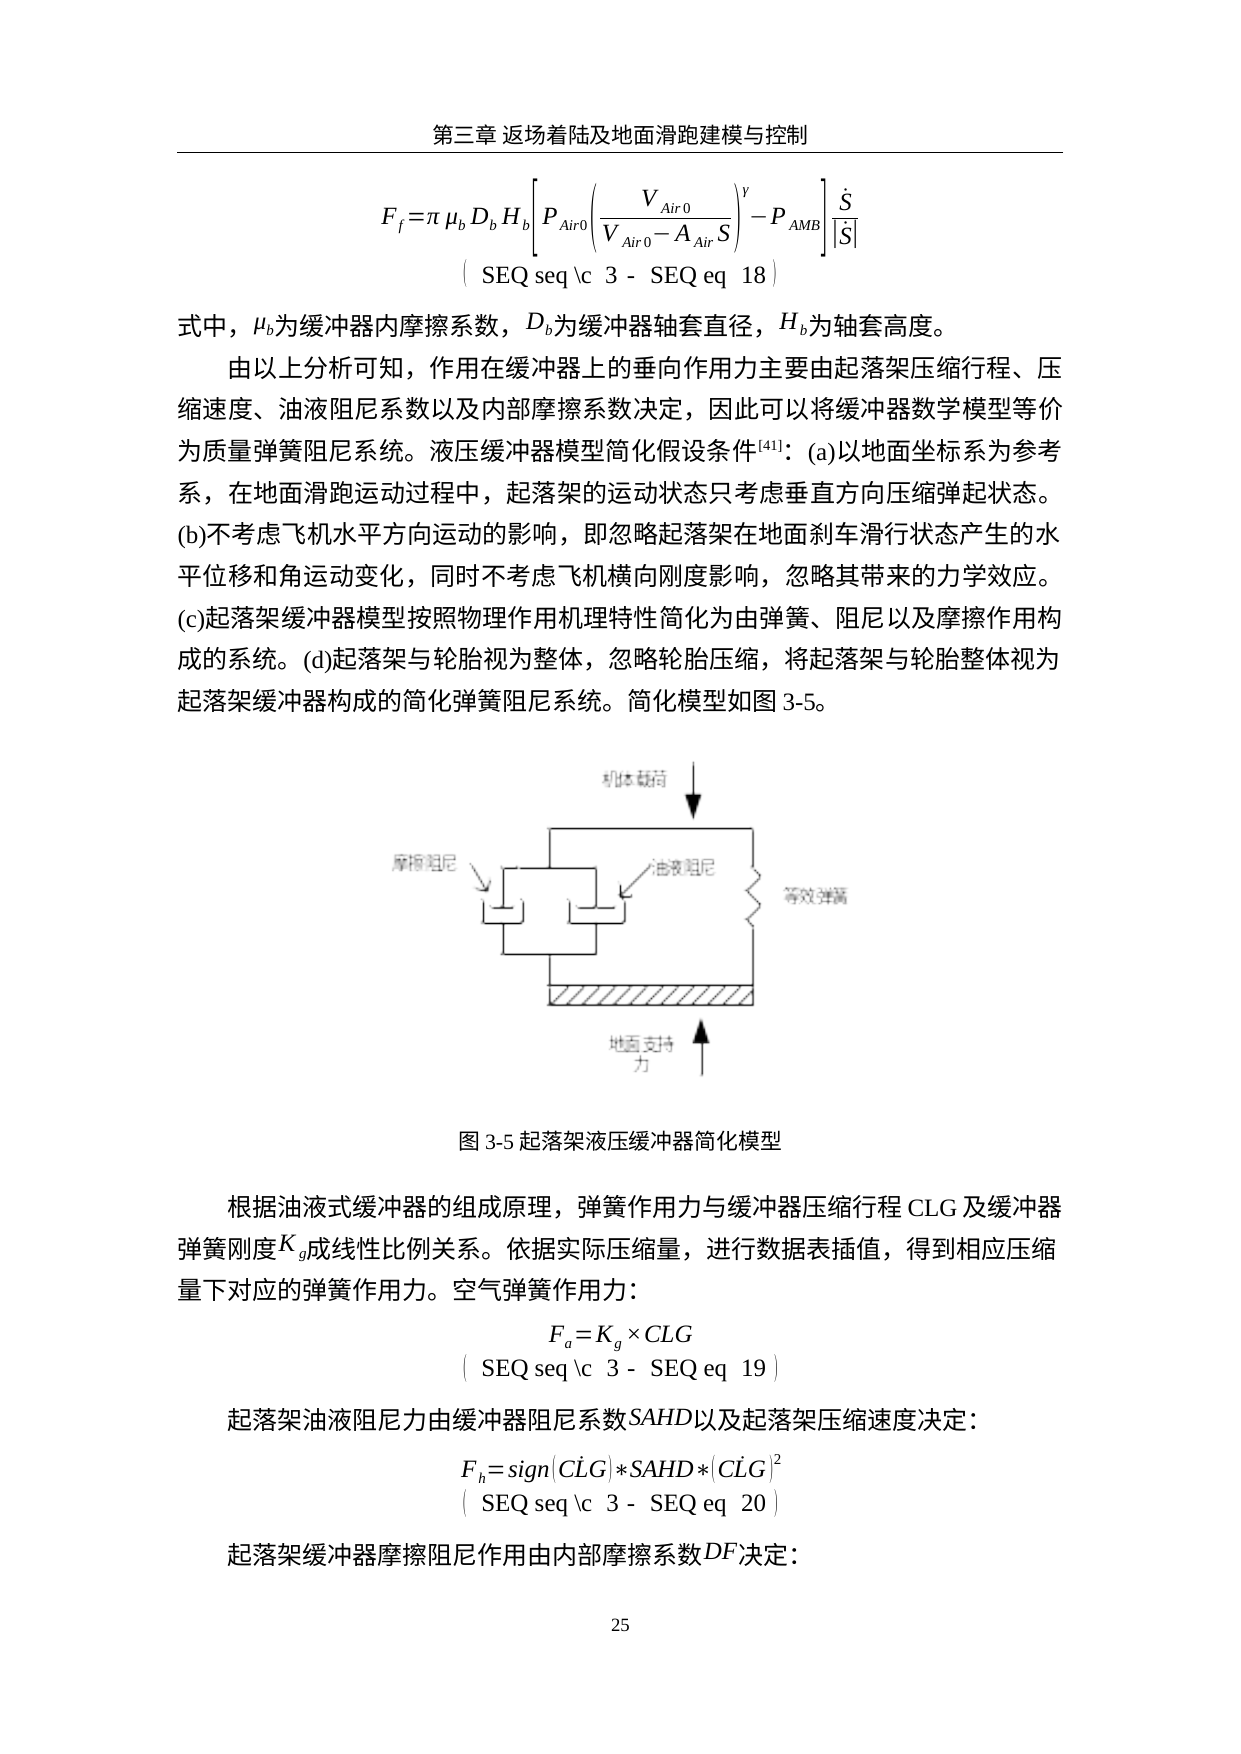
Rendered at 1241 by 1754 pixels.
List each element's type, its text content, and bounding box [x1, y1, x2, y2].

text 起落架缓冲器摩擦阻尼作用由内部摩擦系数决定： [177, 1531, 1063, 1573]
text 起落架油液阻尼力由缓冲器阻尼系数以及起落架压缩速度决定： [177, 1396, 1063, 1438]
text 根据油液式缓冲器的组成原理，弹簧作用力与缓冲器压缩行程CLG及缓冲器弹簧刚度成线性比例关系。依据实际压缩量，进行数据表插值，得到相应压缩量下对应的弹簧作用力。空气弹簧作用力： [177, 1183, 1063, 1308]
text 由以上分析可知，作用在缓冲器上的垂向作用力主要由起落架压缩行程、压缩速度、油液阻尼系数以及内部摩擦系数决定，因此可以将缓冲器数学模型等价为质量弹簧阻尼系统。液压缓冲器模型简化假设条件[41]：(a)以地面坐标系为参考系，在地面滑跑运动过程中，起落架的运动状态只考虑垂直方向压缩弹起状态。(b)不考虑飞机水平方向运动的影响，即忽略起落架在地面刹车滑行状态产生的水平位移和角运动变化，同时不考虑飞机横向刚度影响，忽略其带来的力学效应。(c)起落架缓冲器模型按照物理作用机理特性简化为由弹簧、阻尼以及摩擦作用构成的系统。(d)起落架与轮胎视为整体，忽略轮胎压缩，将起落架与轮胎整体视为起落架缓冲器构成的简化弹簧阻尼系统。简化模型如图3-5。 [177, 344, 1063, 719]
text 式中，为缓冲器内摩擦系数，为缓冲器轴套直径，为轴套高度。 [177, 302, 1063, 344]
text 图3-5 起落架液压缓冲器简化模型 [177, 1116, 1063, 1158]
